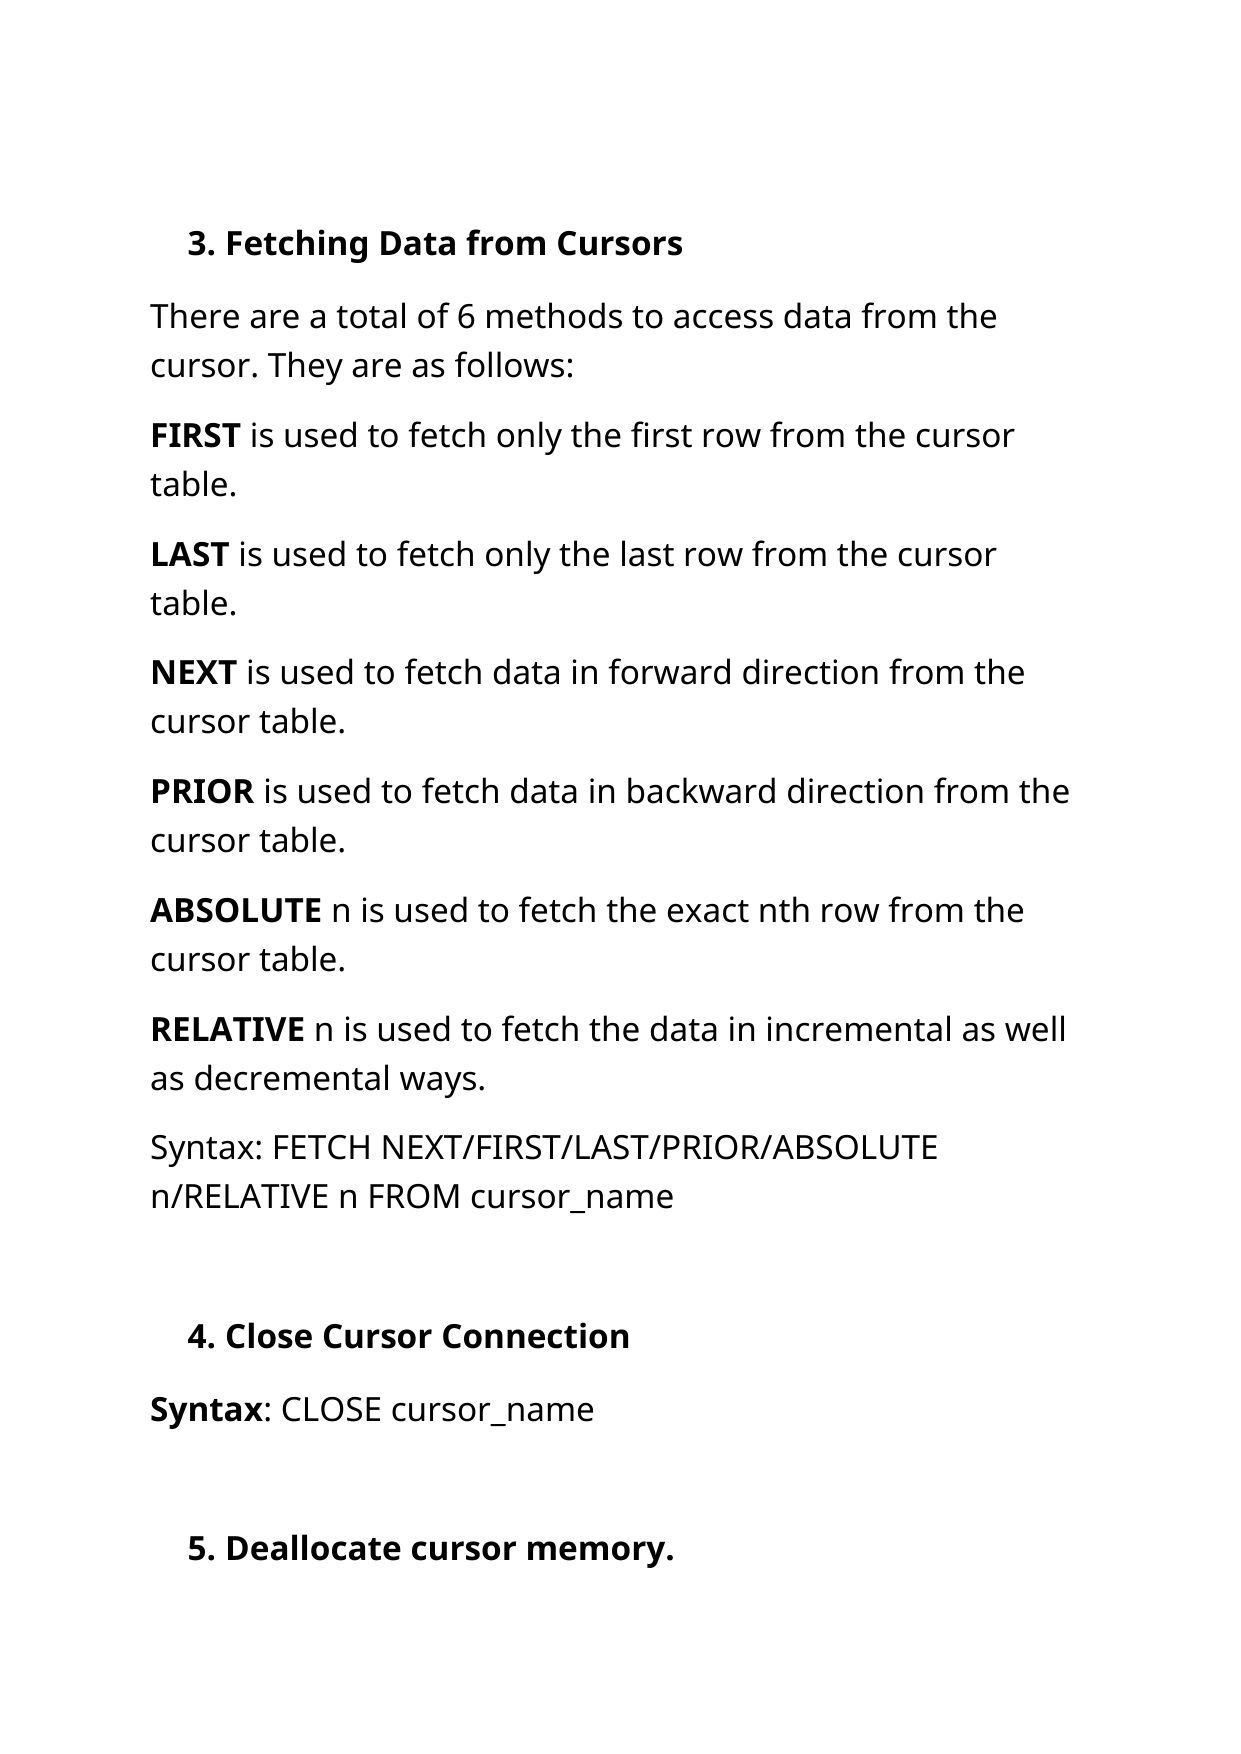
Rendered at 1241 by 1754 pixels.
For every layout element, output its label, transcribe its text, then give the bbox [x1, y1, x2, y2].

text FIRST is used to fetch only the first row from the cursor table. [150, 412, 1090, 506]
text Syntax: CLOSE cursor_name [150, 1386, 1090, 1431]
list Deallocate cursor memory. [187, 1525, 1090, 1571]
text Syntax: FETCH NEXT/FIRST/LAST/PRIOR/ABSOLUTE n/RELATIVE n FROM cursor_name [150, 1124, 1090, 1218]
list Fetching Data from Cursors [187, 220, 1090, 265]
text LAST is used to fetch only the last row from the cursor table. [150, 530, 1090, 625]
list Close Cursor Connection [187, 1313, 1090, 1358]
text PRIOR is used to fetch data in backward direction from the cursor table. [150, 768, 1090, 862]
text ABSOLUTE n is used to fetch the exact nth row from the cursor table. [150, 887, 1090, 981]
text RELATIVE n is used to fetch the data in incremental as well as decremental ways. [150, 1005, 1090, 1100]
text There are a total of 6 methods to access data from the cursor. They are as follows: [150, 293, 1090, 387]
text NEXT is used to fetch data in forward direction from the cursor table. [150, 649, 1090, 743]
